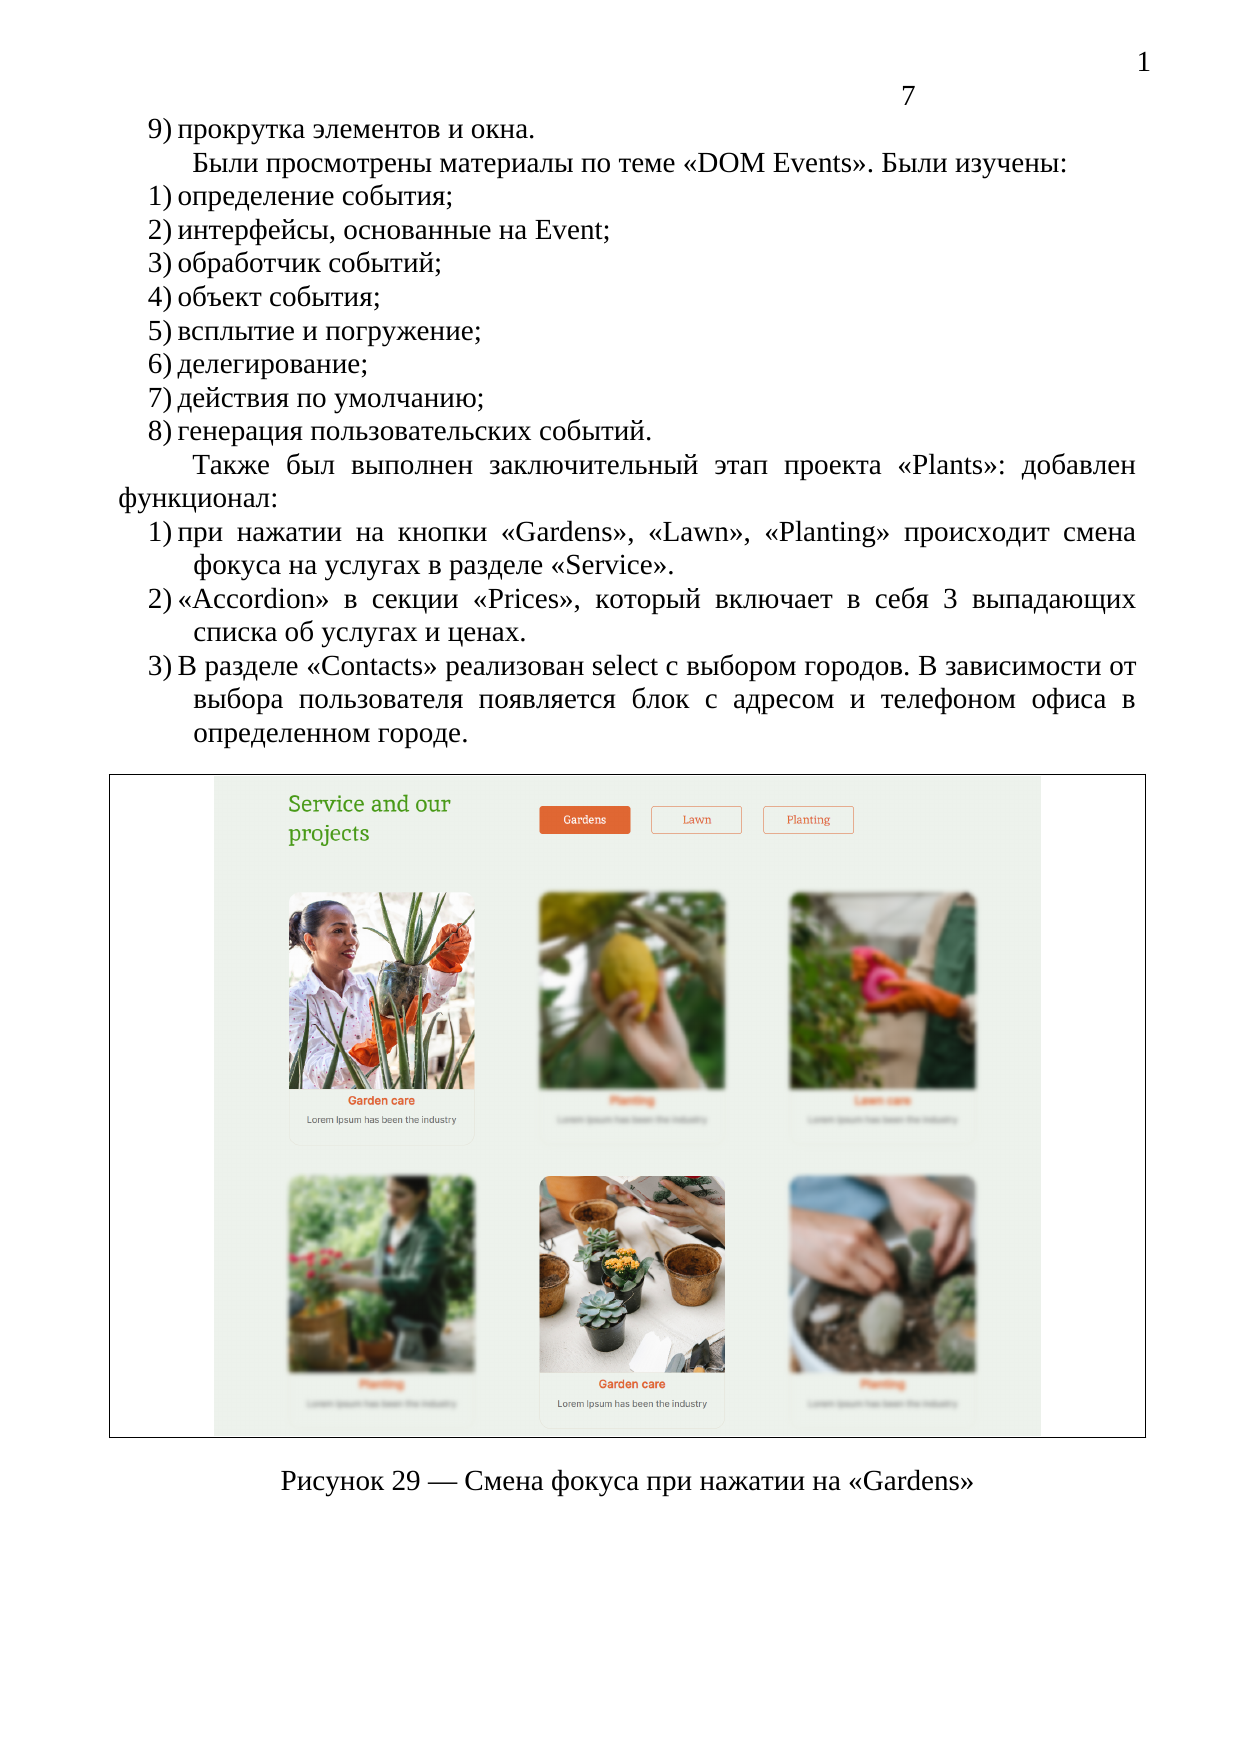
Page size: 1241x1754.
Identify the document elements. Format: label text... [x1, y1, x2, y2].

text Рисунок 29 ― Смена фокуса при нажатии на «Gardens» [118, 1463, 1137, 1497]
list генерация пользовательских событий. [148, 413, 1137, 447]
list В разделе «Contacts» реализован select с выбором городов. В зависимости от выбора пользователя появляется блок с адресом и телефоном офиса в определенном городе. [148, 648, 1137, 749]
list прокрутка элементов и окна. [148, 111, 1137, 145]
list обработчик событий; [148, 246, 1137, 279]
text Также был выполнен заключительный этап проекта «Plants»: добавлен функционал: [118, 447, 1137, 514]
list «Accordion» в секции «Prices», который включает в себя 3 выпадающих списка об услугах и ценах. [148, 581, 1137, 648]
list всплытие и погружение; [148, 313, 1137, 346]
list делегирование; [148, 346, 1137, 380]
list объект события; [148, 279, 1137, 313]
picture [214, 776, 1041, 1436]
list интерфейсы, основанные на Event; [148, 212, 1137, 246]
list действия по умолчанию; [148, 380, 1137, 413]
list при нажатии на кнопки «Gardens», «Lawn», «Planting» происходит смена фокуса на услугах в разделе «Service». [148, 514, 1137, 581]
list определение события; [148, 178, 1137, 212]
text Были просмотрены материалы по теме «DOM Events». Были изучены: [118, 145, 1137, 178]
